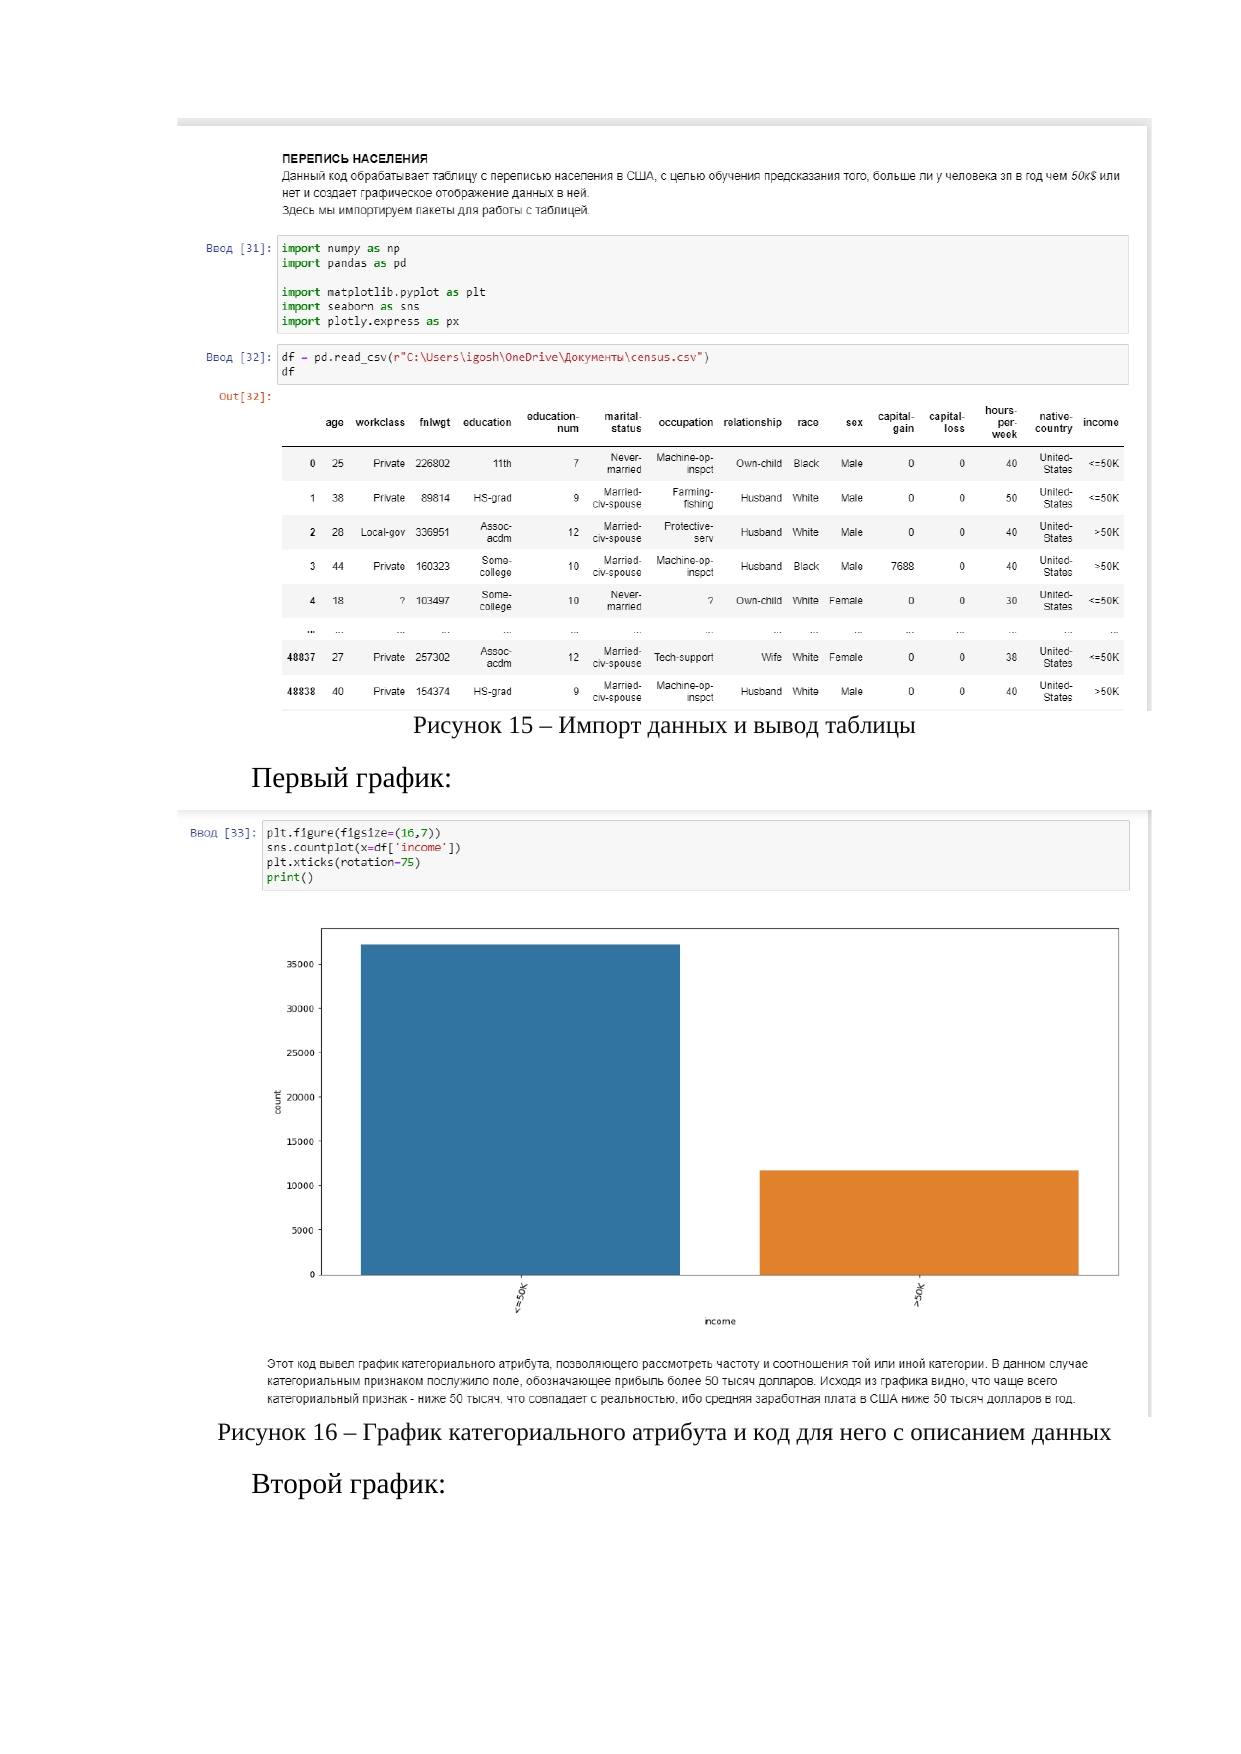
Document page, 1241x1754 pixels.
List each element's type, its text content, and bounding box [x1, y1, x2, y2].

text Рисунок 15 – Импорт данных и вывод таблицы [177, 711, 1152, 739]
text Второй график: [177, 1467, 1152, 1500]
picture [177, 810, 1152, 1417]
text Рисунок 16 – График категориального атрибута и код для него с описанием данных [177, 1417, 1152, 1446]
text Первый график: [177, 760, 1152, 793]
picture [177, 118, 1152, 711]
